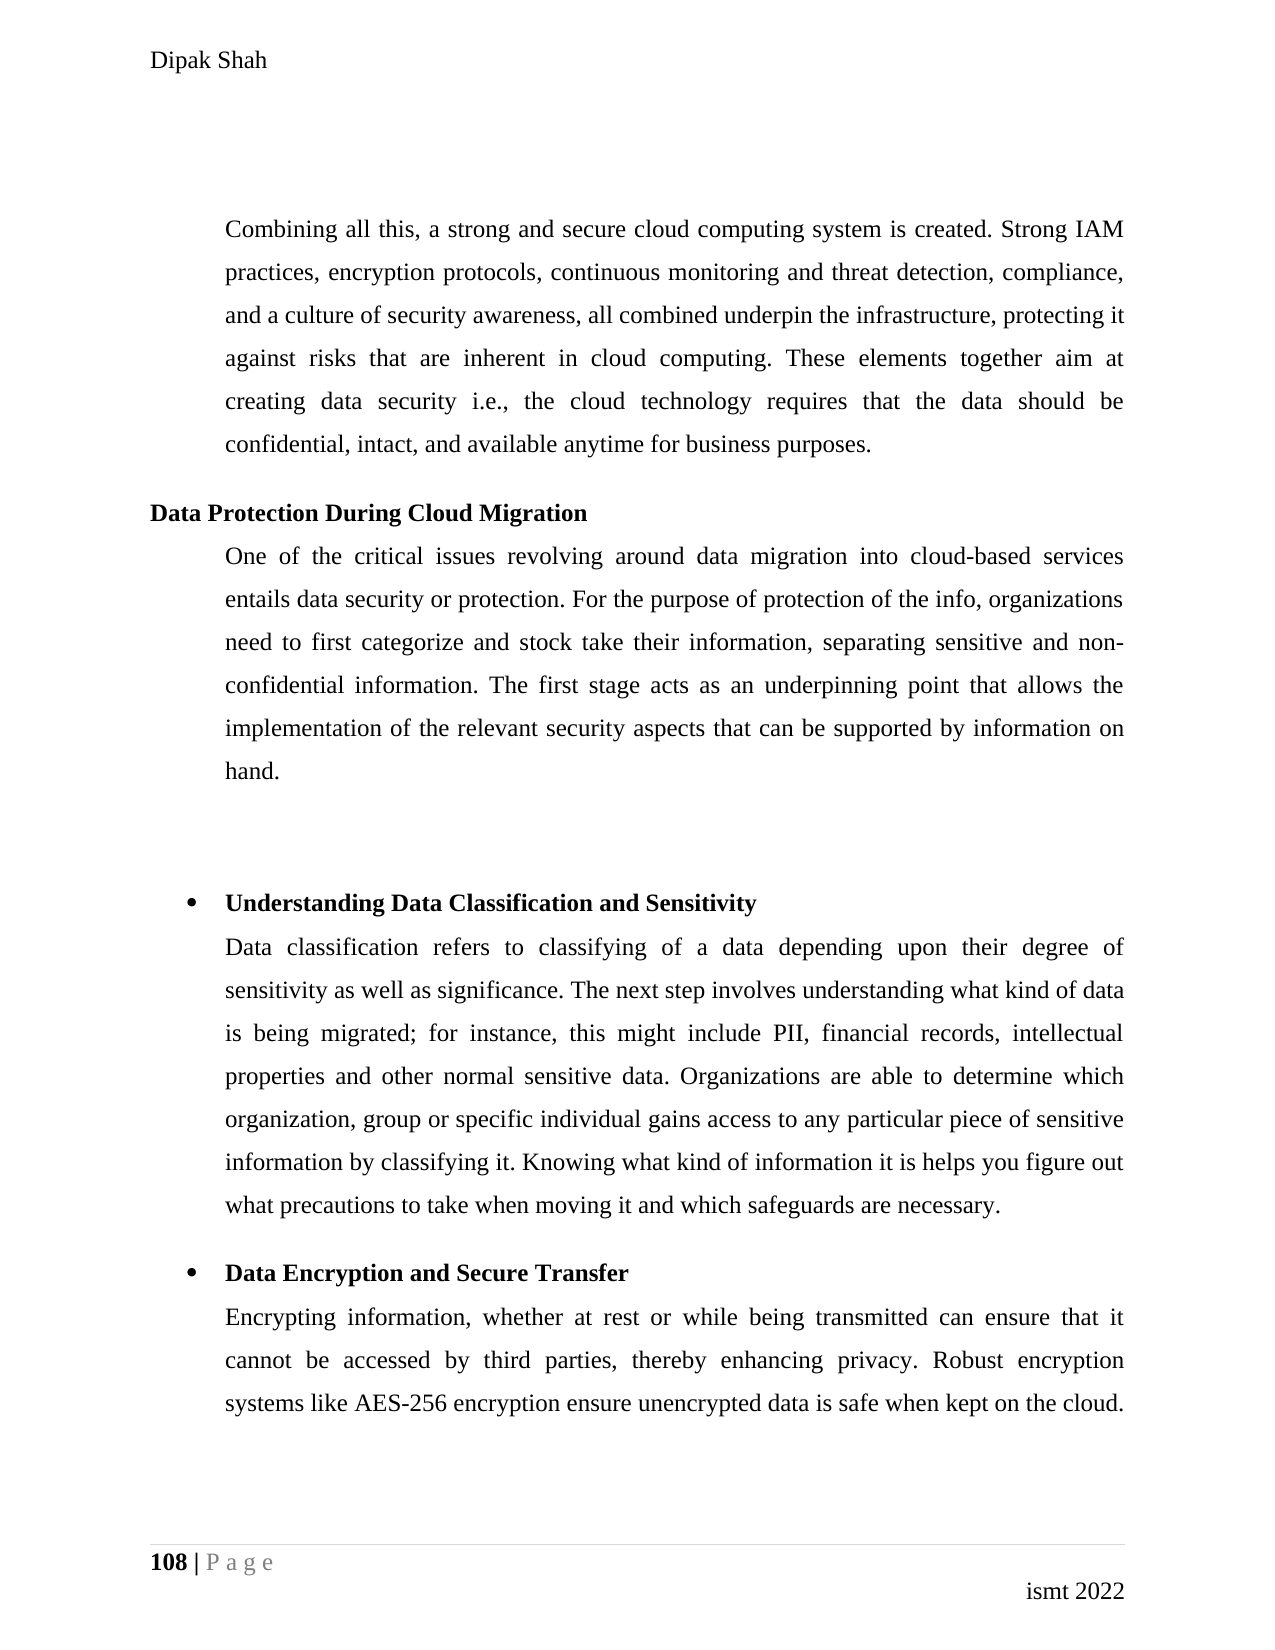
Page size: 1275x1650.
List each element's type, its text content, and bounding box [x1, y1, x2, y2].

text Data classification refers to classifying of a data depending upon their degree of sensitivity as well as significance. The next step involves understanding what kind of data is being migrated; for instance, this might include PII, financial records, intellectual properties and other normal sensitive data. Organizations are able to determine which organization, group or specific individual gains access to any particular piece of sensitive information by classifying it. Knowing what kind of information it is helps you figure out what precautions to take when moving it and which safeguards are necessary. [225, 932, 1125, 1219]
subtitle Understanding Data Classification and Sensitivity [187, 888, 1125, 917]
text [225, 1302, 1125, 1417]
subtitle Data Protection During Cloud Migration [150, 498, 1125, 526]
text Combining all this, a strong and secure cloud computing system is created. Strong IAM practices, encryption protocols, continuous monitoring and threat detection, compliance, and a culture of security awareness, all combined underpin the infrastructure, protecting it against risks that are inherent in cloud computing. These elements together aim at creating data security i.e., the cloud technology requires that the data should be confidential, intact, and available anytime for business purposes. [225, 214, 1125, 458]
text One of the critical issues revolving around data migration into cloud-based services entails data security or protection. For the purpose of protection of the info, organizations need to first categorize and stock take their information, separating sensitive and non-confidential information. The first stage acts as an underpinning point that allows the implementation of the relevant security aspects that can be supported by information on hand. [225, 541, 1125, 785]
subtitle Data Encryption and Secure Transfer [187, 1258, 1125, 1287]
